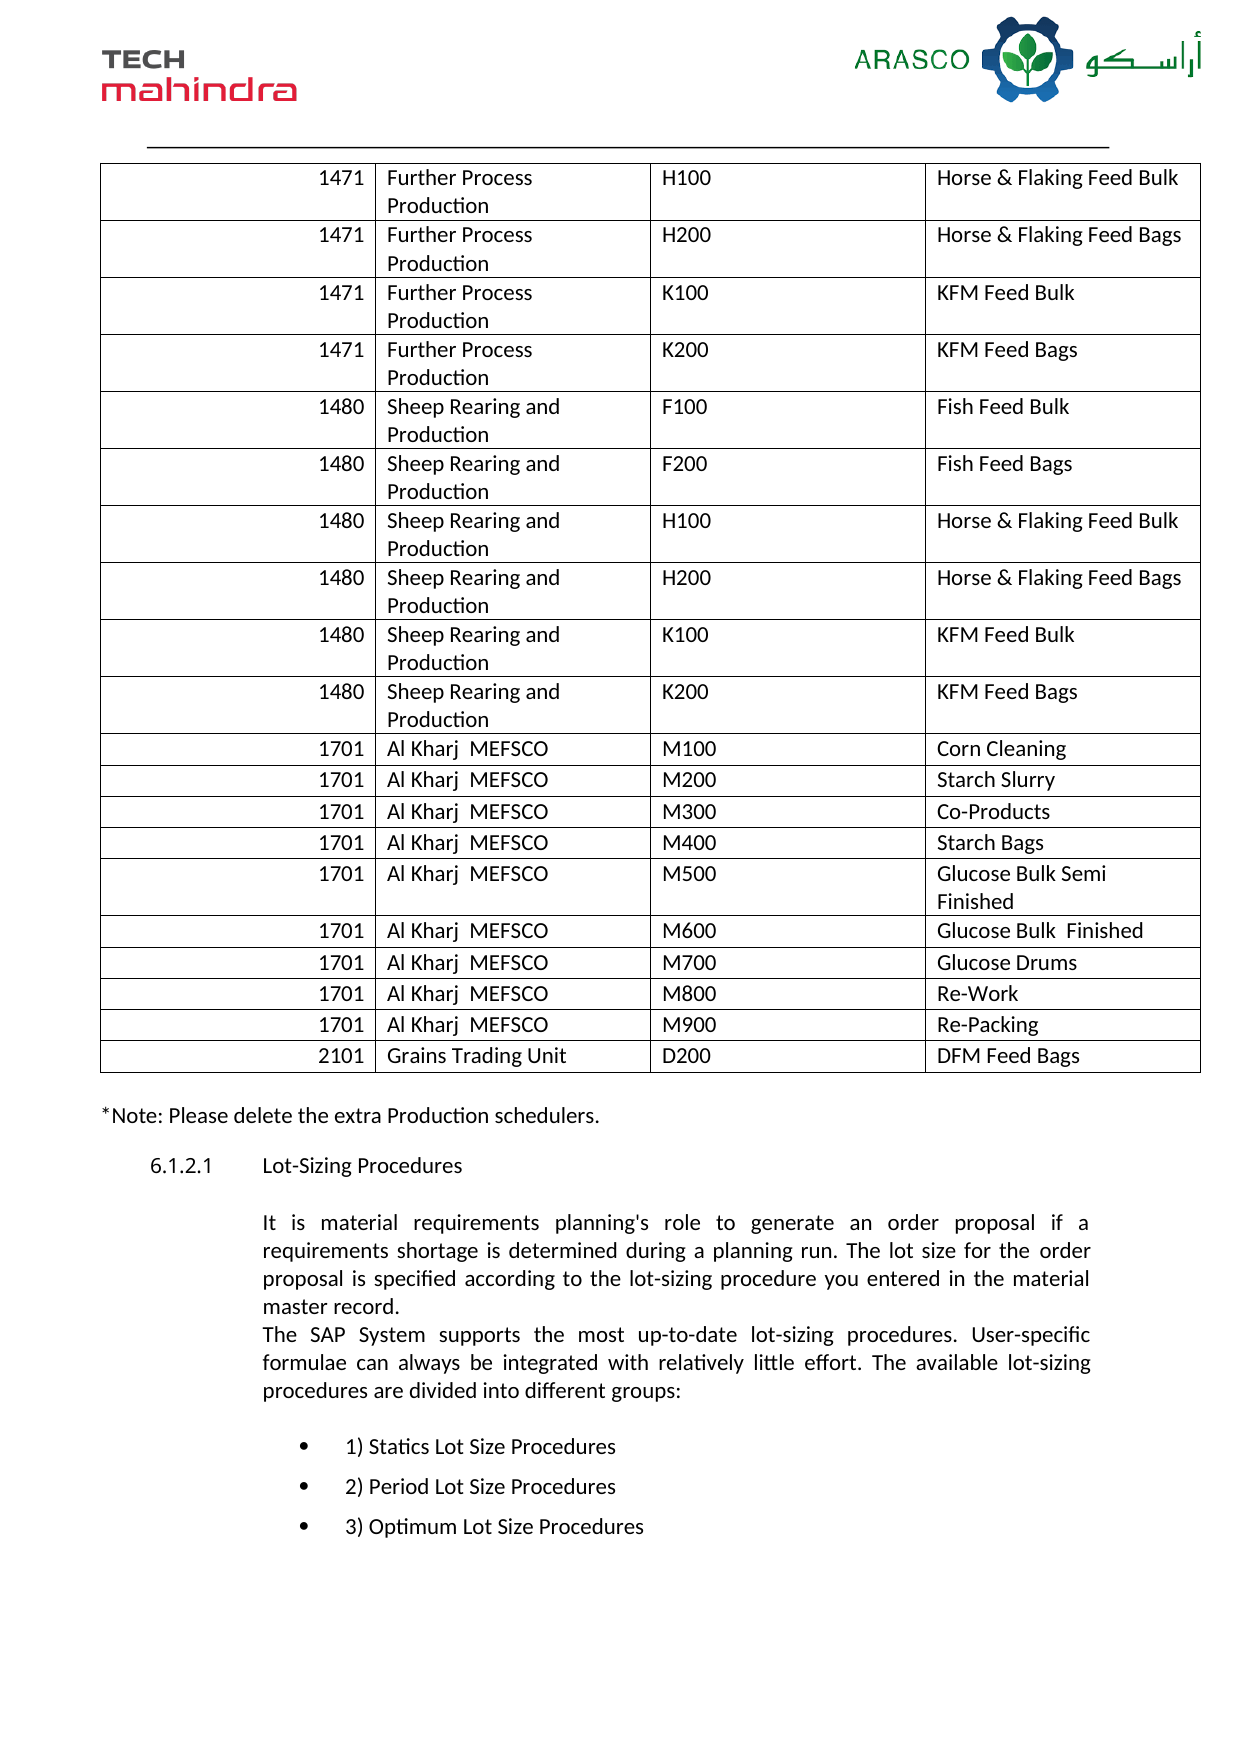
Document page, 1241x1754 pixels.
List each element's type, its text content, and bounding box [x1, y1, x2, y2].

table_cell 1480 [101, 392, 375, 448]
table_cell KFM Feed Bulk [926, 620, 1200, 676]
table_cell 1701 [101, 766, 375, 796]
table_cell Horse & Flaking Feed Bags [926, 563, 1200, 619]
table_cell M100 [651, 734, 925, 764]
table_cell 2101 [101, 1041, 375, 1072]
table_cell Sheep Rearing and Production [376, 506, 650, 562]
table_cell M900 [651, 1010, 925, 1040]
table_cell Glucose Drums [926, 948, 1200, 978]
table_cell Al Kharj MEFSCO [376, 948, 650, 978]
list 1) Statics Lot Size Procedures [300, 1432, 1201, 1460]
table_cell 1471 [101, 278, 375, 334]
table_cell 1471 [101, 221, 375, 277]
table_cell Further Process Production [376, 335, 650, 391]
table_cell Al Kharj MEFSCO [376, 766, 650, 796]
table_cell KFM Feed Bags [926, 335, 1200, 391]
table_cell M800 [651, 979, 925, 1009]
table_cell K200 [651, 335, 925, 391]
table_cell M700 [651, 948, 925, 978]
table_cell Fish Feed Bulk [926, 392, 1200, 448]
table_cell Fish Feed Bags [926, 449, 1200, 505]
table_cell K100 [651, 620, 925, 676]
text It is material requirements planning's role to generate an order proposal if a requirements shortage is determined during a planning run. The lot size for the order proposal is specified according to the lot-sizing procedure you entered in the material master record. [262, 1208, 1091, 1320]
table_cell 1701 [101, 734, 375, 764]
table_cell Al Kharj MEFSCO [376, 979, 650, 1009]
text *Note: Please delete the extra Production schedulers. [100, 1101, 1201, 1129]
table_cell 1701 [101, 916, 375, 947]
table_cell H100 [651, 506, 925, 562]
table_cell M300 [651, 797, 925, 827]
table_cell Al Kharj MEFSCO [376, 797, 650, 827]
table_cell H100 [651, 164, 925, 219]
table_cell D200 [651, 1041, 925, 1072]
table_cell Sheep Rearing and Production [376, 449, 650, 505]
list 3) Optimum Lot Size Procedures [300, 1512, 1201, 1541]
table_cell H200 [651, 221, 925, 277]
table_cell Horse & Flaking Feed Bulk [926, 164, 1200, 219]
table_cell KFM Feed Bags [926, 677, 1200, 733]
table_cell Al Kharj MEFSCO [376, 916, 650, 947]
table_cell Re-Work [926, 979, 1200, 1009]
table_cell Al Kharj MEFSCO [376, 859, 650, 915]
table_cell Al Kharj MEFSCO [376, 1010, 650, 1040]
table_cell KFM Feed Bulk [926, 278, 1200, 334]
table_cell 1701 [101, 979, 375, 1009]
table_cell Co-Products [926, 797, 1200, 827]
table_cell 1701 [101, 859, 375, 915]
table_cell 1480 [101, 677, 375, 733]
table_cell 1480 [101, 563, 375, 619]
table_cell F100 [651, 392, 925, 448]
table_cell 1480 [101, 506, 375, 562]
table_cell Horse & Flaking Feed Bulk [926, 506, 1200, 562]
list Lot-Sizing Procedures [150, 1151, 1201, 1179]
table_cell Sheep Rearing and Production [376, 392, 650, 448]
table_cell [376, 164, 650, 219]
table_cell M400 [651, 828, 925, 858]
table_cell Al Kharj MEFSCO [376, 734, 650, 764]
text The SAP System supports the most up-to-date lot-sizing procedures. User-specific formulae can always be integrated with relatively little effort. The available lot-sizing procedures are divided into different groups: [262, 1320, 1091, 1404]
table_cell Al Kharj MEFSCO [376, 828, 650, 858]
table_cell 1701 [101, 797, 375, 827]
table_cell Sheep Rearing and Production [376, 677, 650, 733]
table_cell 1480 [101, 449, 375, 505]
picture [854, 5, 1201, 113]
table_cell Starch Slurry [926, 766, 1200, 796]
table_cell Glucose Bulk Semi Finished [926, 859, 1200, 915]
table_cell M500 [651, 859, 925, 915]
table_cell Re-Packing [926, 1010, 1200, 1040]
table_cell 1701 [101, 1010, 375, 1040]
table_cell Sheep Rearing and Production [376, 620, 650, 676]
table_cell K200 [651, 677, 925, 733]
table_cell Horse & Flaking Feed Bags [926, 221, 1200, 277]
table_cell M200 [651, 766, 925, 796]
picture [100, 50, 298, 101]
table_cell F200 [651, 449, 925, 505]
table_cell 1471 [101, 164, 375, 219]
table_cell Corn Cleaning [926, 734, 1200, 764]
table_cell 1480 [101, 620, 375, 676]
table_cell K100 [651, 278, 925, 334]
table_cell H200 [651, 563, 925, 619]
list 2) Period Lot Size Procedures [300, 1472, 1201, 1500]
table_cell Starch Bags [926, 828, 1200, 858]
table_cell Sheep Rearing and Production [376, 563, 650, 619]
table_cell Grains Trading Unit [376, 1041, 650, 1072]
table_cell Further Process Production [376, 221, 650, 277]
table_cell 1701 [101, 948, 375, 978]
table_cell 1701 [101, 828, 375, 858]
table_cell M600 [651, 916, 925, 947]
table_cell Glucose Bulk Finished [926, 916, 1200, 947]
table_cell 1471 [101, 335, 375, 391]
table_cell DFM Feed Bags [926, 1041, 1200, 1072]
table_cell Further Process Production [376, 278, 650, 334]
